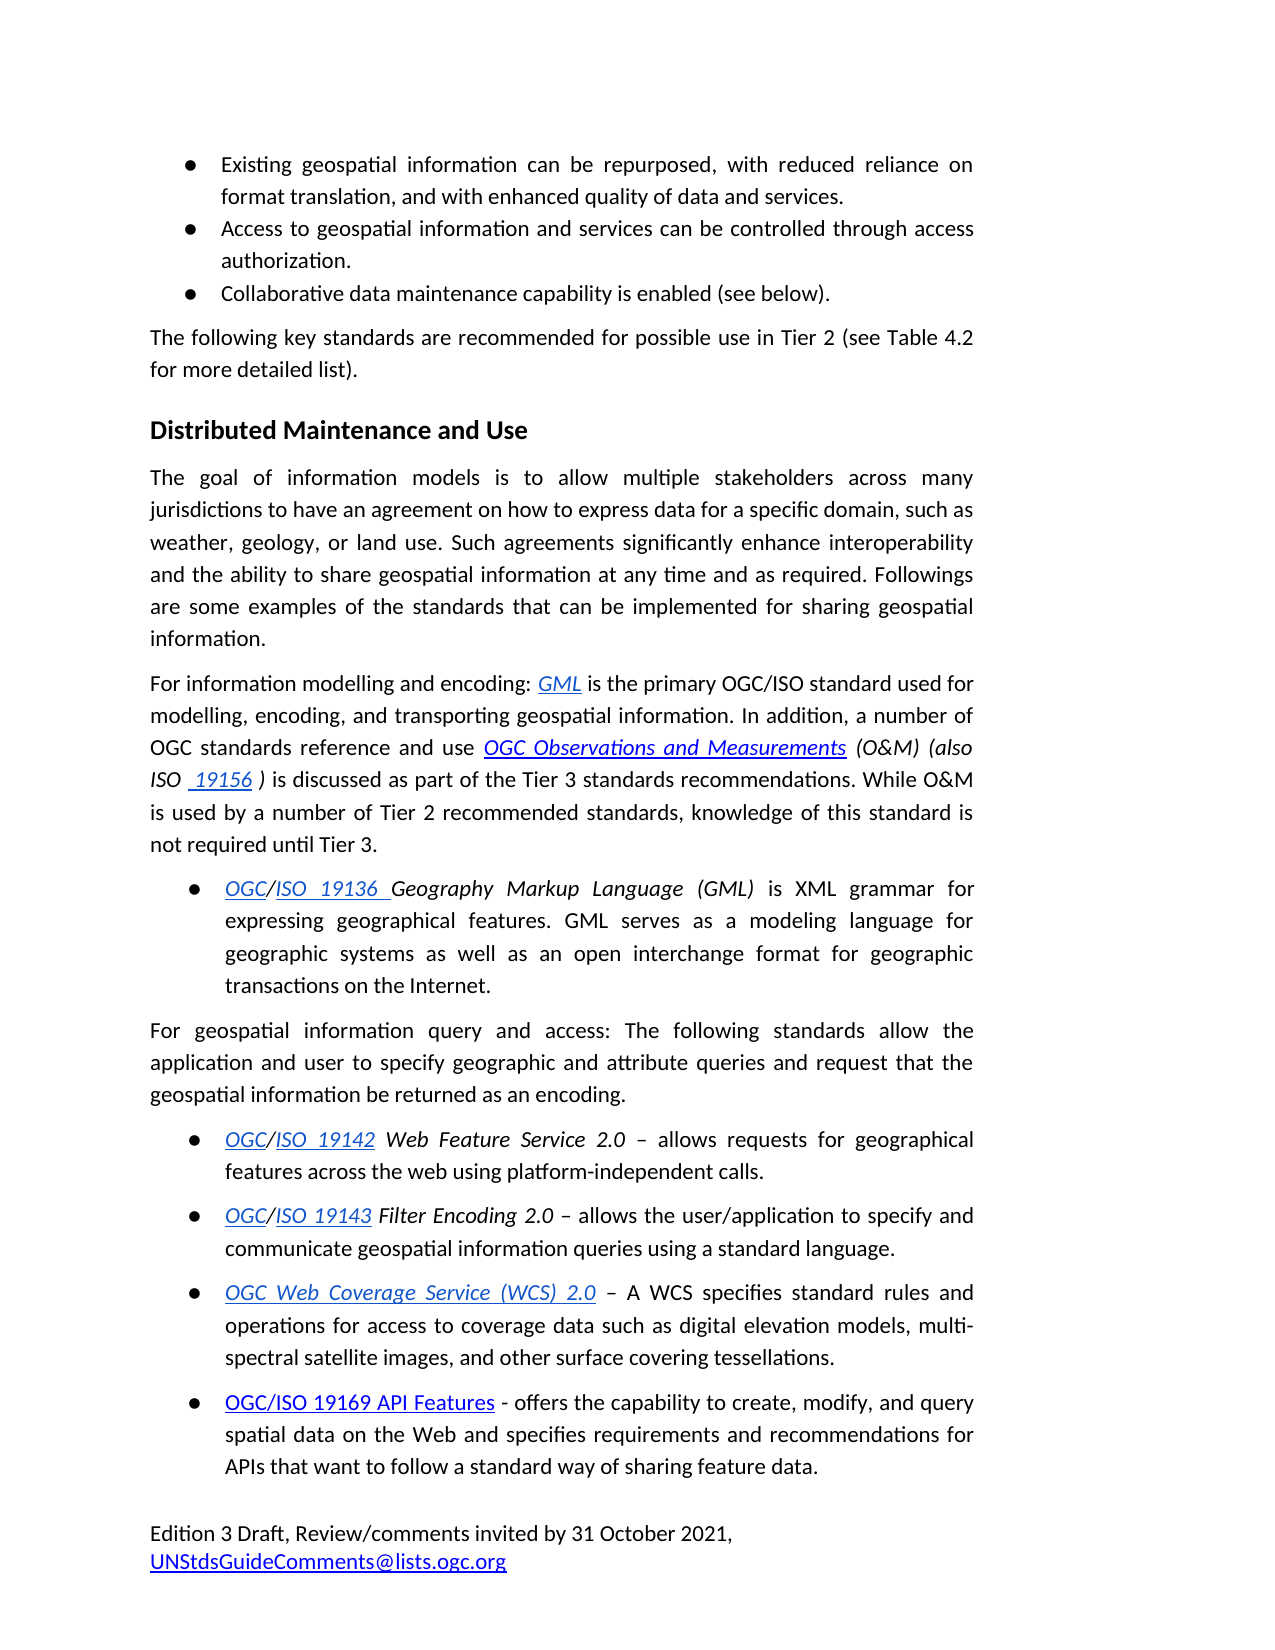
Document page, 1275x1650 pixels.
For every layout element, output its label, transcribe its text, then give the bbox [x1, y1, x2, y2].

list OGC/ISO 19142 Web Feature Service 2.0 – allows requests for geographical features across the web using platform-independent calls. [187, 1125, 975, 1185]
text For information modelling and encoding: GML is the primary OGC/ISO standard used for modelling, encoding, and transporting geospatial information. In addition, a number of OGC standards reference and use OGC Observations and Measurements (O&M) (also ISO 19156 ) is discussed as part of the Tier 3 standards recommendations. While O&M is used by a number of Tier 2 recommended standards, knowledge of this standard is not required until Tier 3. [150, 669, 975, 858]
list Existing geospatial information can be repurposed, with reduced reliance on format translation, and with enhanced quality of data and services. [183, 150, 975, 210]
text The following key standards are recommended for possible use in Tier 2 (see Table 4.2 for more detailed list). [150, 323, 975, 384]
list Access to geospatial information and services can be controlled through access authorization. [183, 214, 975, 274]
text For geospatial information query and access: The following standards allow the application and user to specify geographic and attribute queries and request that the geospatial information be returned as an encoding. [150, 1016, 975, 1108]
text The goal of information models is to allow multiple stakeholders across many jurisdictions to have an agreement on how to express data for a specific domain, such as weather, geology, or land use. Such agreements significantly enhance interoperability and the ability to share geospatial information at any time and as required. Followings are some examples of the standards that can be implemented for sharing geospatial information. [150, 463, 975, 652]
list OGC/ISO 19136 Geography Markup Language (GML) is XML grammar for expressing geographical features. GML serves as a modeling language for geographic systems as well as an open interchange format for geographic transactions on the Internet. [187, 874, 975, 999]
subtitle Distributed Maintenance and Use [150, 413, 975, 446]
list Collaborative data maintenance capability is enabled (see below). [183, 279, 975, 307]
list OGC Web Coverage Service (WCS) 2.0 – A WCS specifies standard rules and operations for access to coverage data such as digital elevation models, multi-spectral satellite images, and other surface covering tessellations. [187, 1278, 975, 1371]
list OGC/ISO 19143 Filter Encoding 2.0 – allows the user/application to specify and communicate geospatial information queries using a standard language. [187, 1202, 975, 1262]
list OGC/ISO 19169 API Features - offers the capability to create, modify, and query spatial data on the Web and specifies requirements and recommendations for APIs that want to follow a standard way of sharing feature data. [187, 1388, 975, 1480]
